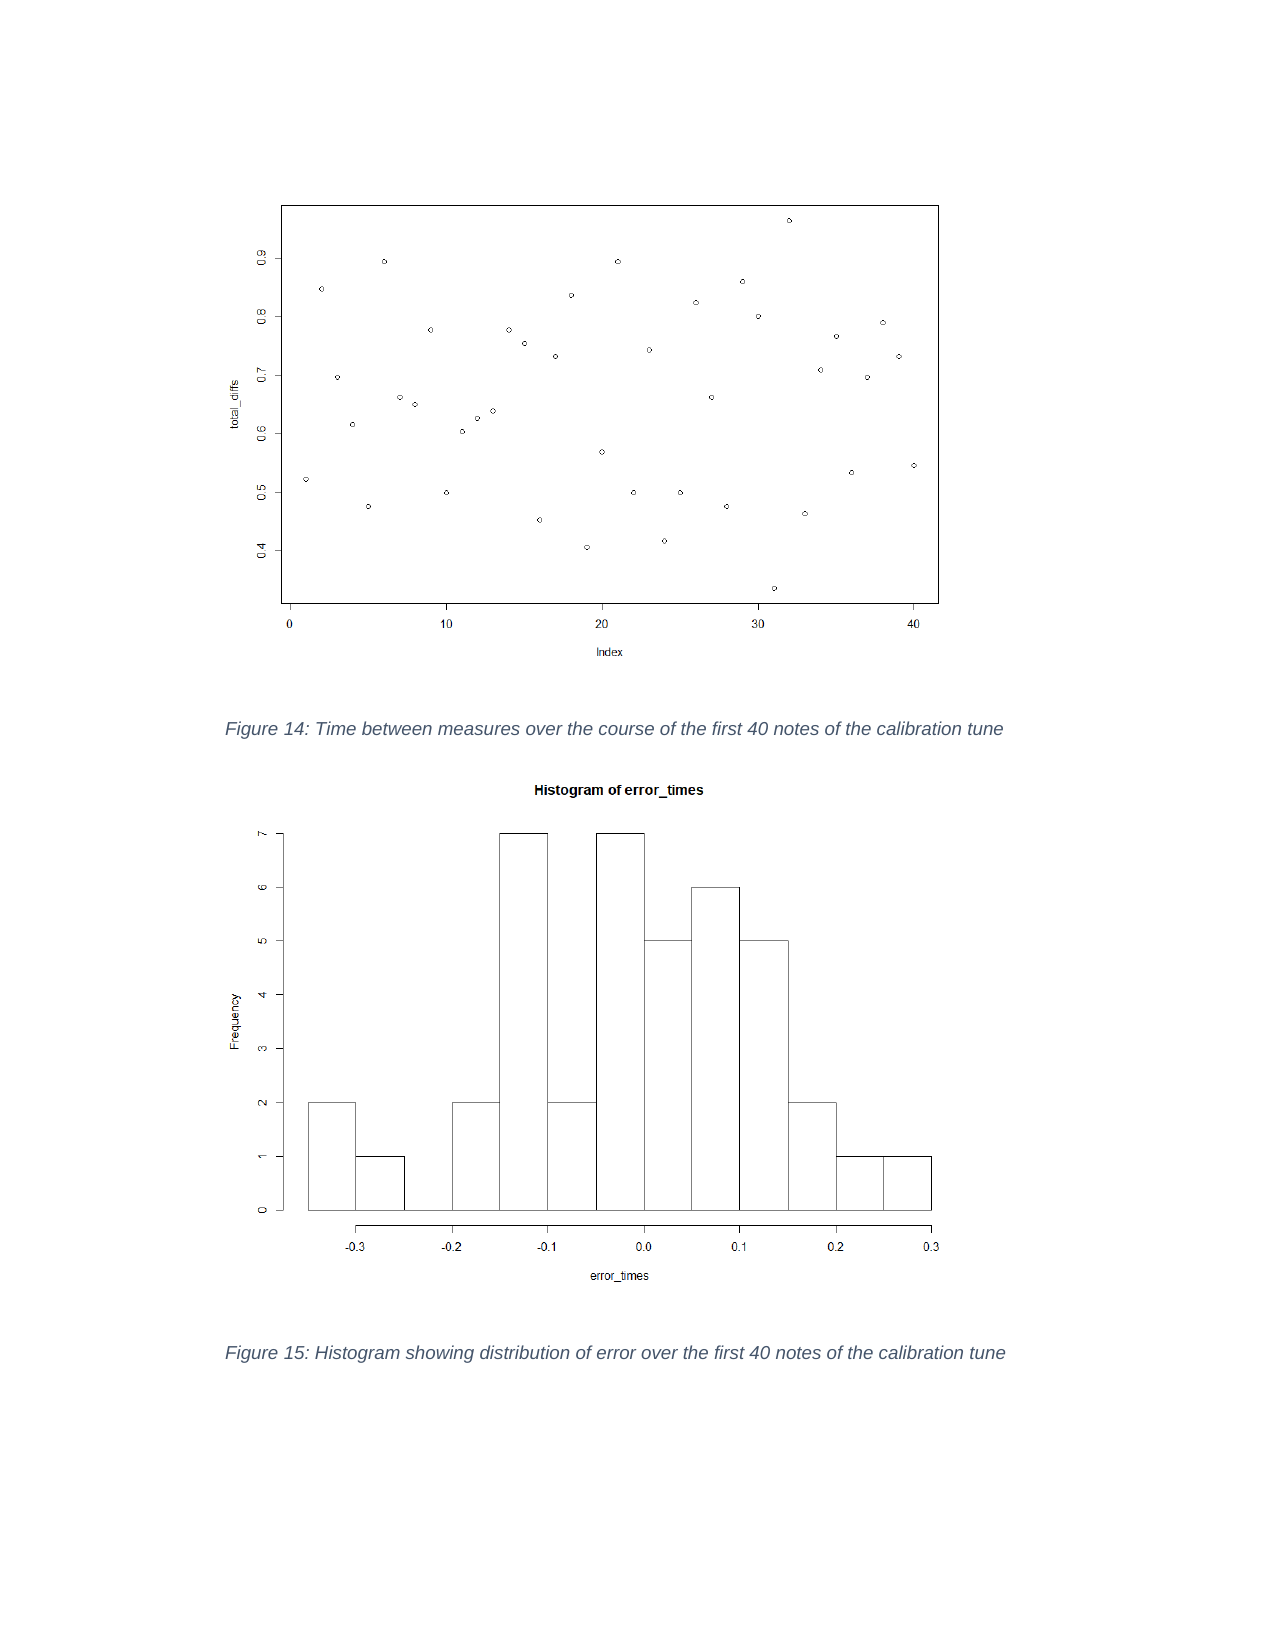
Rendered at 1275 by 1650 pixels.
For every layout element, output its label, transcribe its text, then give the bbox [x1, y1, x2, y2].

picture [225, 760, 986, 1297]
picture [225, 150, 967, 673]
